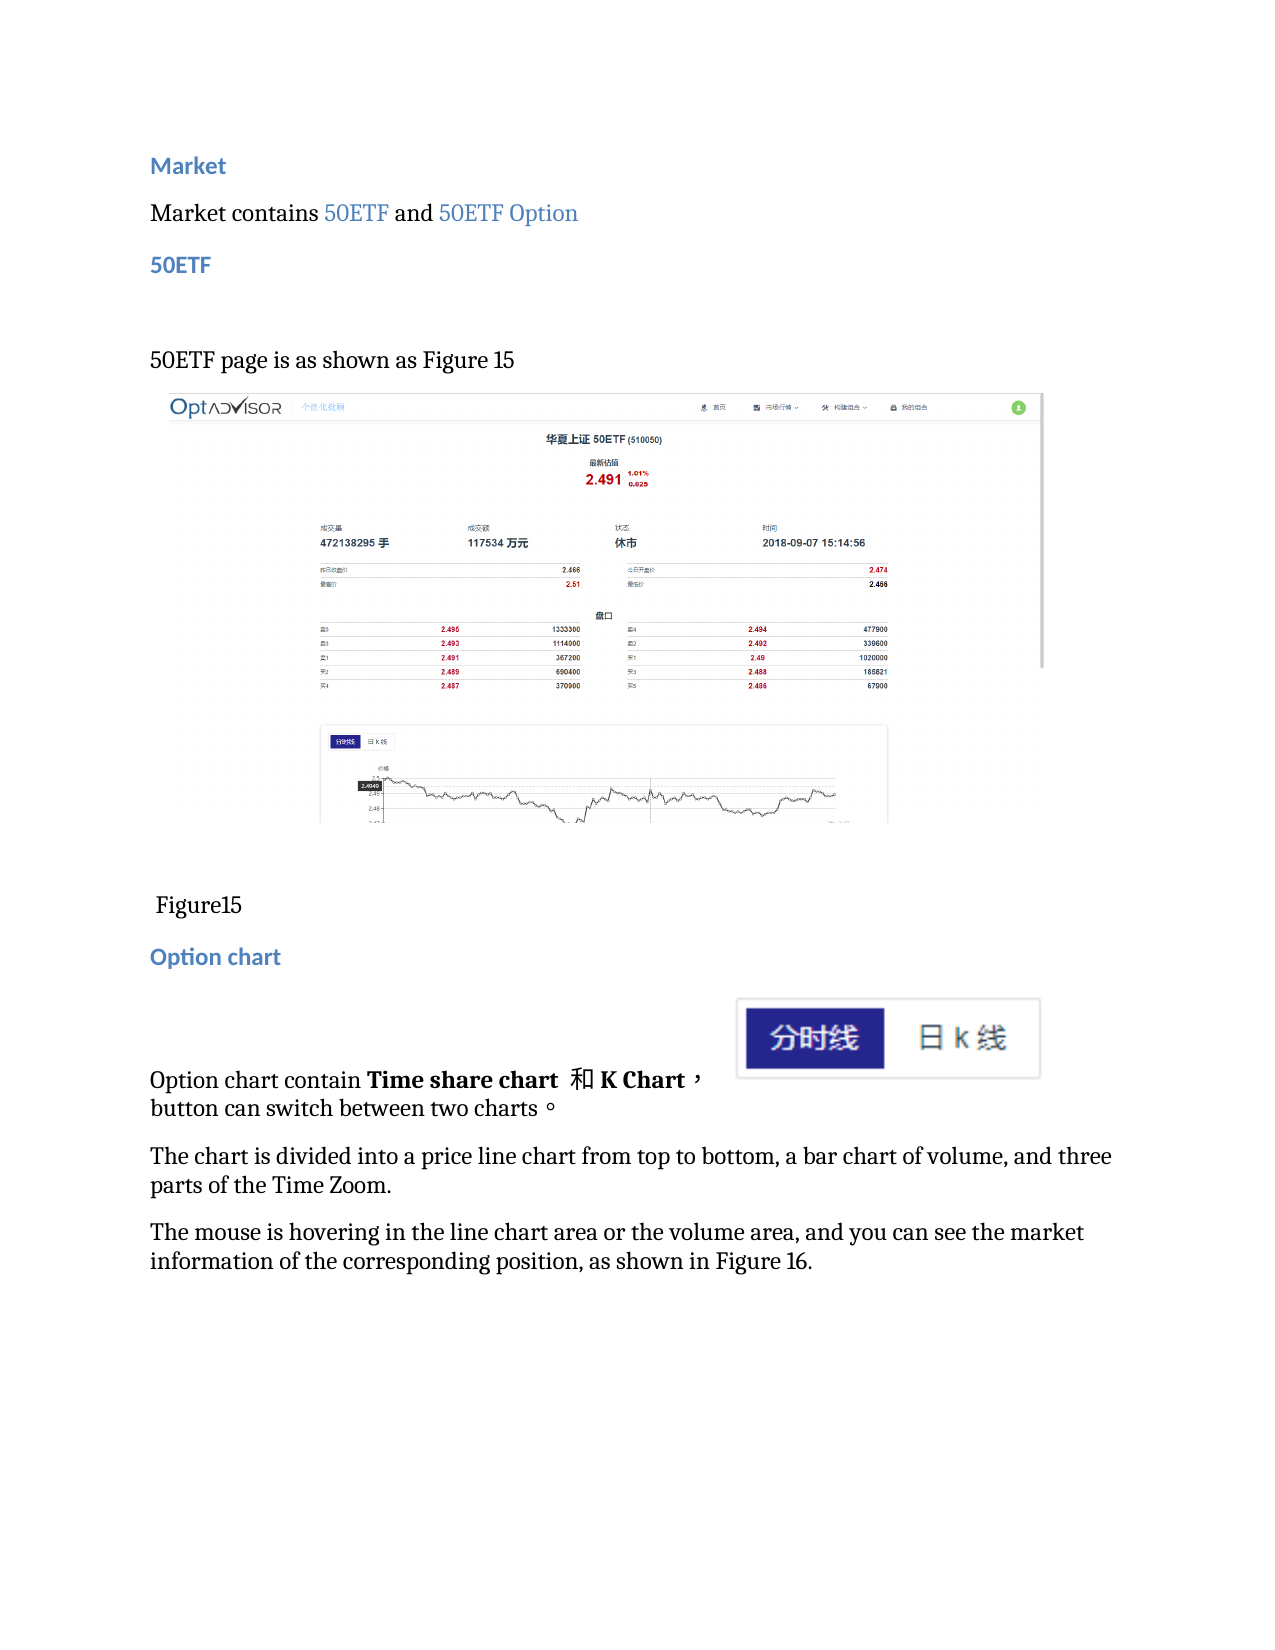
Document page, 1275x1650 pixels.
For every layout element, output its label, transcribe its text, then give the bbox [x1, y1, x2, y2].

picture [168, 393, 1044, 823]
subtitle Market [150, 150, 1125, 181]
text 50ETF page is as shown as Figure 15 [150, 346, 1125, 374]
picture [728, 990, 1050, 1088]
text The mouse is hovering in the line chart area or the volume area, and you can see the market information of the corresponding position, as shown in Figure 16. [150, 1218, 1125, 1276]
subtitle 50ETF [150, 249, 1125, 279]
text The chart is divided into a price line chart from top to bottom, a bar chart of volume, and three parts of the Time Zoom. [150, 1142, 1125, 1199]
text Figure15 [150, 891, 1125, 920]
text Option chart contain Time share chart 和 K Chart，button can switch between two charts。 [150, 990, 1125, 1123]
subtitle Option chart [150, 941, 1125, 971]
text Market contains 50ETF and 50ETF Option [150, 199, 1125, 228]
